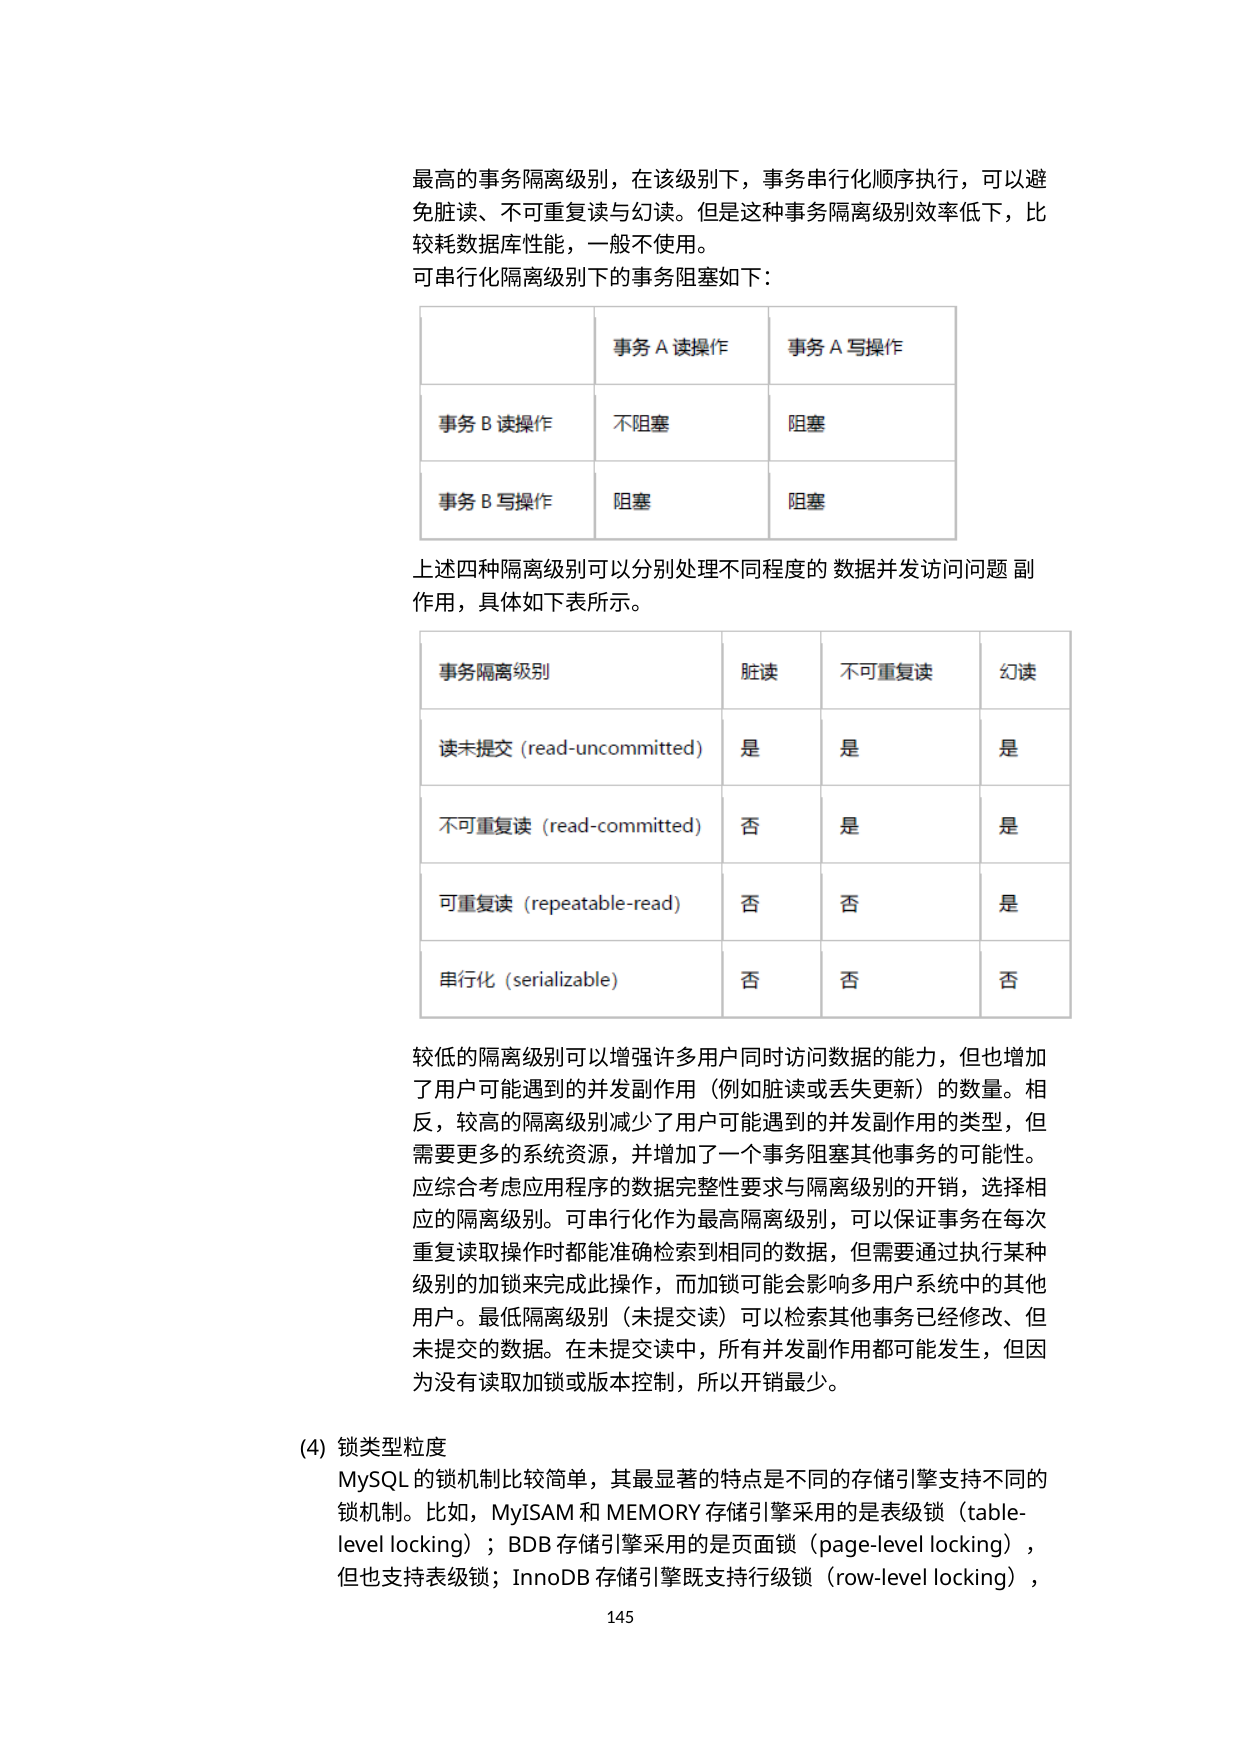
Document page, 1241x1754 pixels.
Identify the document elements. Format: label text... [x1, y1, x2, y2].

list 锁类型粒度 [300, 1429, 1053, 1462]
list 最高的事务隔离级别，在该级别下，事务串行化顺序执行，可以避免脏读、不可重复读与幻读。但是这种事务隔离级别效率低下，比较耗数据库性能，一般不使用。 [412, 162, 1053, 259]
list 较低的隔离级别可以增强许多用户同时访问数据的能力，但也增加了用户可能遇到的并发副作用（例如脏读或丢失更新）的数量。相反，较高的隔离级别减少了用户可能遇到的并发副作用的类型，但需要更多的系统资源，并增加了一个事务阻塞其他事务的可能性。应综合考虑应用程序的数据完整性要求与隔离级别的开销，选择相应的隔离级别。可串行化作为最高隔离级别，可以保证事务在每次重复读取操作时都能准确检索到相同的数据，但需要通过执行某种级别的加锁来完成此操作，而加锁可能会影响多用户系统中的其他用户。最低隔离级别（未提交读）可以检索其他事务已经修改、但未提交的数据。在未提交读中，所有并发副作用都可能发生，但因为没有读取加锁或版本控制，所以开销最少。 [412, 1039, 1053, 1397]
picture [412, 297, 965, 547]
list 上述四种隔离级别可以分别处理不同程度的 数据并发访问问题 副作用，具体如下表所示。 [412, 552, 1053, 617]
list 可串行化隔离级别下的事务阻塞如下： [412, 259, 1053, 292]
picture [412, 622, 1077, 1034]
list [337, 1462, 1053, 1592]
